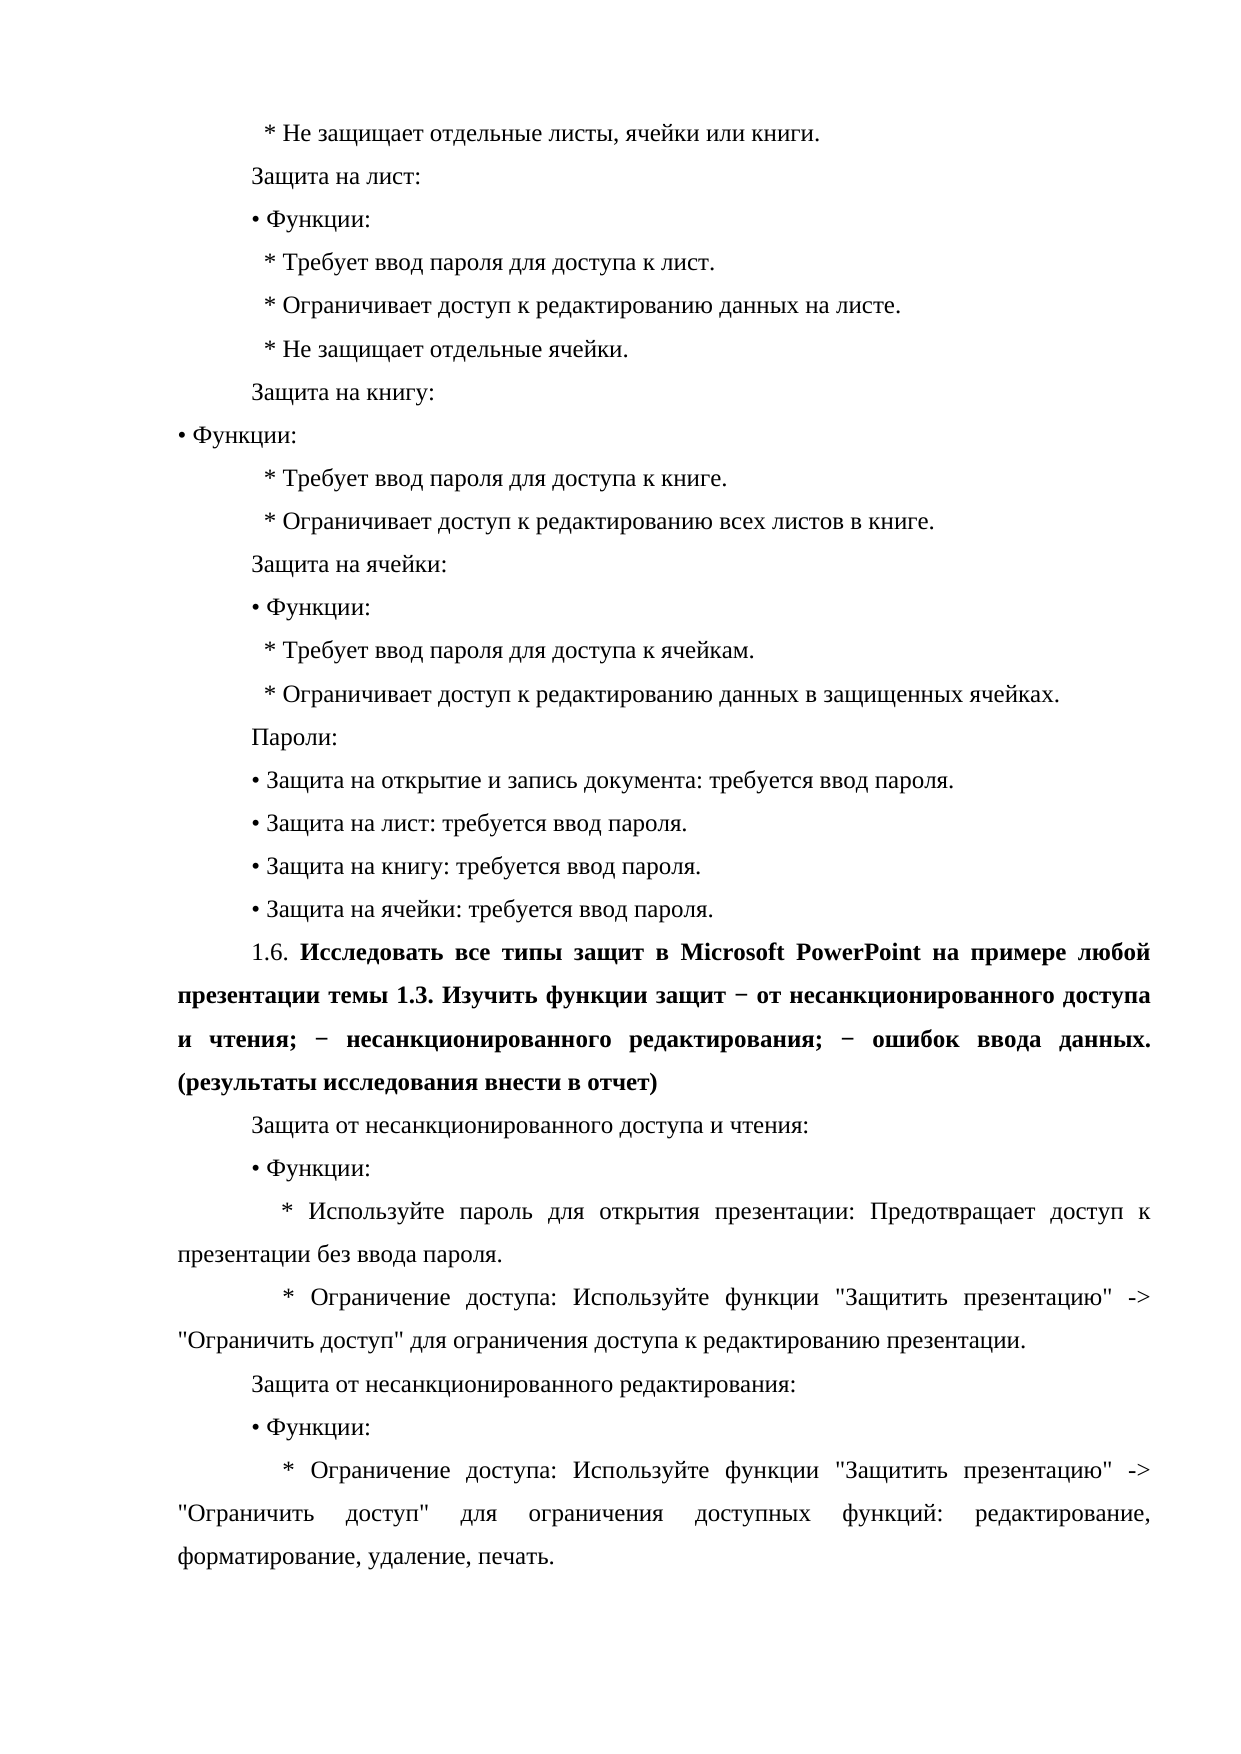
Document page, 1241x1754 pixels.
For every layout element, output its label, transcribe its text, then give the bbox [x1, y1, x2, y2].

text * Не защищает отдельные ячейки. [177, 334, 1152, 362]
text * Используйте пароль для открытия презентации: Предотвращает доступ к презентации без ввода пароля. [177, 1196, 1152, 1268]
text • Защита на ячейки: требуется ввод пароля. [177, 894, 1152, 923]
text * Ограничивает доступ к редактированию всех листов в книге. [177, 506, 1152, 535]
text • Функции: [177, 204, 1152, 233]
text * Требует ввод пароля для доступа к ячейкам. [177, 636, 1152, 664]
text * Ограничение доступа: Используйте функции "Защитить презентацию" -> "Ограничить доступ" для ограничения доступных функций: редактирование, форматирование, удаление, печать. [177, 1455, 1152, 1570]
text • Функции: [177, 420, 1152, 449]
text • Функции: [177, 1153, 1152, 1182]
text * Ограничивает доступ к редактированию данных в защищенных ячейках. [177, 679, 1152, 707]
text • Функции: [177, 592, 1152, 621]
text * Ограничивает доступ к редактированию данных на листе. [177, 291, 1152, 319]
text Защита на ячейки: [177, 549, 1152, 578]
text Пароли: [177, 722, 1152, 751]
text 1.6. Исследовать все типы защит в Microsoft PowerPoint на примере любой презентации темы 1.3. Изучить функции защит − от несанкционированного доступа и чтения; − несанкционированного редактирования; − ошибок ввода данных. (результаты исследования внести в отчет) [177, 937, 1152, 1096]
text * Требует ввод пароля для доступа к лист. [177, 247, 1152, 276]
text * Не защищает отдельные листы, ячейки или книги. [177, 118, 1152, 147]
text • Функции: [177, 1412, 1152, 1441]
text * Требует ввод пароля для доступа к книге. [177, 463, 1152, 492]
text Защита на книгу: [177, 377, 1152, 406]
text Защита от несанкционированного доступа и чтения: [177, 1110, 1152, 1139]
text • Защита на открытие и запись документа: требуется ввод пароля. [177, 765, 1152, 794]
text * Ограничение доступа: Используйте функции "Защитить презентацию" -> "Ограничить доступ" для ограничения доступа к редактированию презентации. [177, 1282, 1152, 1354]
text • Защита на лист: требуется ввод пароля. [177, 808, 1152, 837]
text Защита на лист: [177, 161, 1152, 190]
text • Защита на книгу: требуется ввод пароля. [177, 851, 1152, 880]
text Защита от несанкционированного редактирования: [177, 1369, 1152, 1397]
